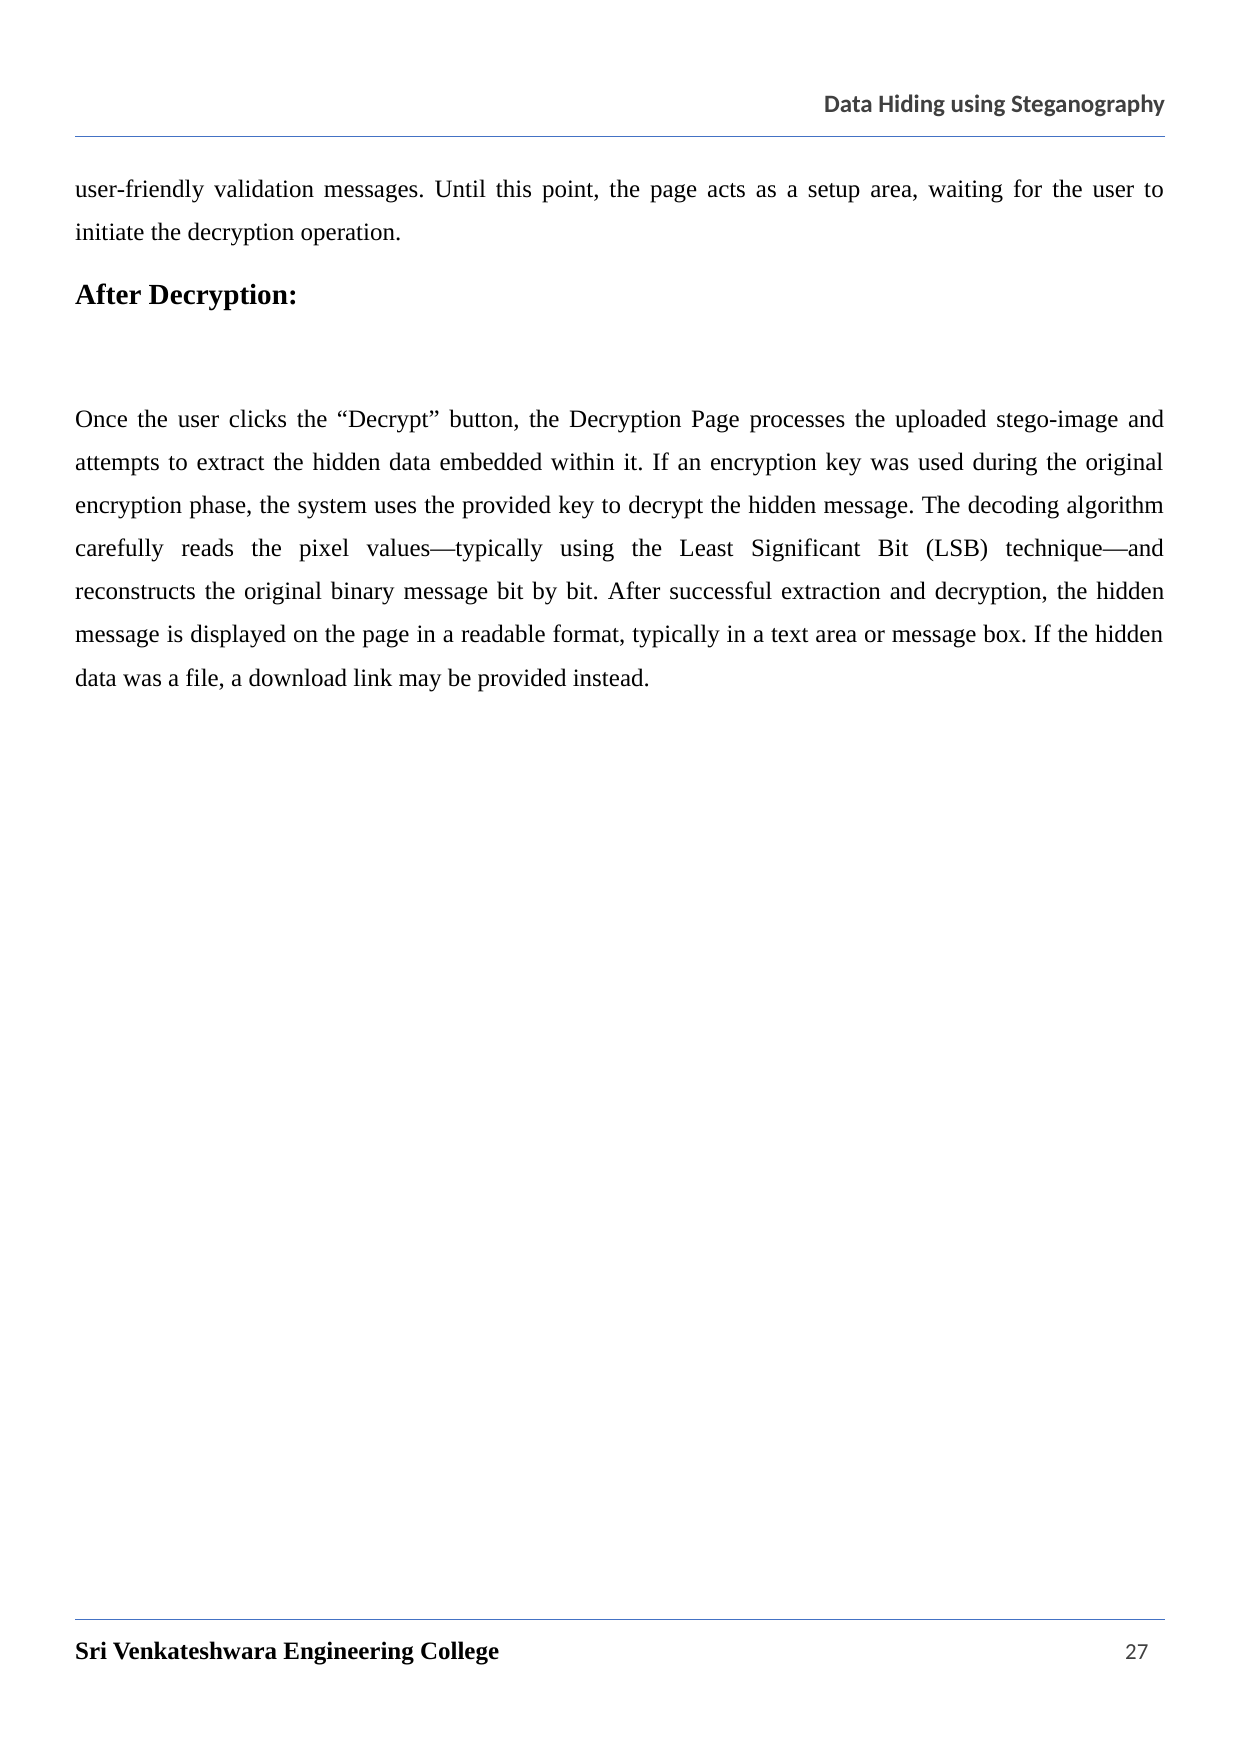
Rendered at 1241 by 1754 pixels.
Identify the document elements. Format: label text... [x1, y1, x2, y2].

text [75, 174, 1165, 246]
text Once the user clicks the “Decrypt” button, the Decryption Page processes the uploaded stego-image and attempts to extract the hidden data embedded within it. If an encryption key was used during the original encryption phase, the system uses the provided key to decrypt the hidden message. The decoding algorithm carefully reads the pixel values—typically using the Least Significant Bit (LSB) technique—and reconstructs the original binary message bit by bit. After successful extraction and decryption, the hidden message is displayed on the page in a readable format, typically in a text area or message box. If the hidden data was a file, a download link may be provided instead. [75, 404, 1165, 691]
text After Decryption: [75, 277, 1165, 311]
